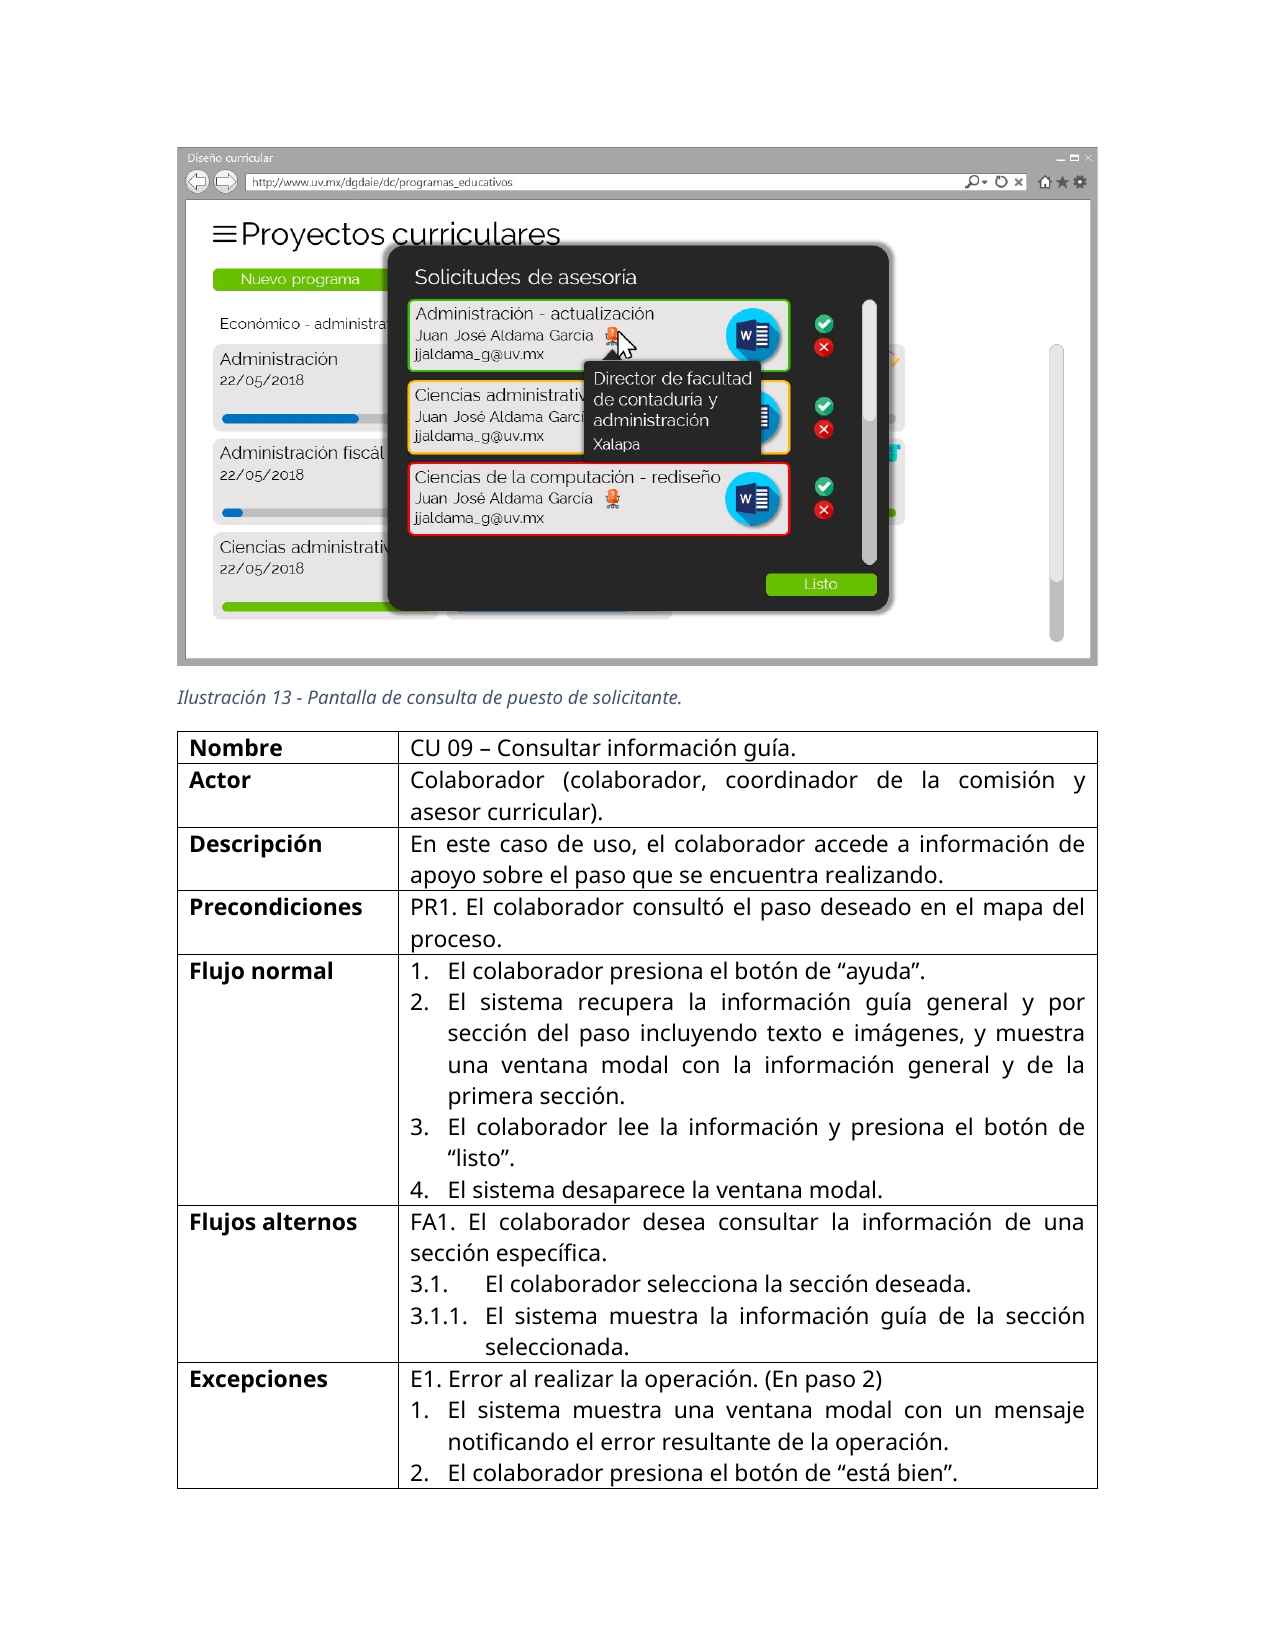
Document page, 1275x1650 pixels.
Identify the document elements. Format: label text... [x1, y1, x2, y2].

table_cell FA1. El colaborador desea consultar la información de una sección específica. El colaborador selecciona la sección deseada. El sistema muestra la información guía de la sección seleccionada. [399, 1206, 1097, 1362]
table_cell PR1. El colaborador consultó el paso deseado en el mapa del proceso. [399, 891, 1097, 954]
picture [177, 147, 1098, 666]
table_header Nombre [178, 732, 398, 763]
table_cell Excepciones [178, 1363, 398, 1488]
table_cell Actor [178, 764, 398, 827]
table_cell Flujo normal [178, 955, 398, 1205]
table_cell El colaborador presiona el botón de “ayuda”. El sistema recupera la información guía general y por sección del paso incluyendo texto e imágenes, y muestra una ventana modal con la información general y de la primera sección. El colaborador lee la información y presiona el botón de “listo”. El sistema desaparece la ventana modal. [399, 955, 1097, 1205]
table_cell Flujos alternos [178, 1206, 398, 1362]
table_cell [399, 1363, 1097, 1488]
table_cell Colaborador (colaborador, coordinador de la comisión y asesor curricular). [399, 764, 1097, 827]
table_header CU 09 – Consultar información guía. [399, 732, 1097, 763]
table_cell Precondiciones [178, 891, 398, 954]
table_cell Descripción [178, 828, 398, 890]
text Ilustración 13 - Pantalla de consulta de puesto de solicitante. [177, 684, 1098, 710]
table_cell En este caso de uso, el colaborador accede a información de apoyo sobre el paso que se encuentra realizando. [399, 828, 1097, 890]
